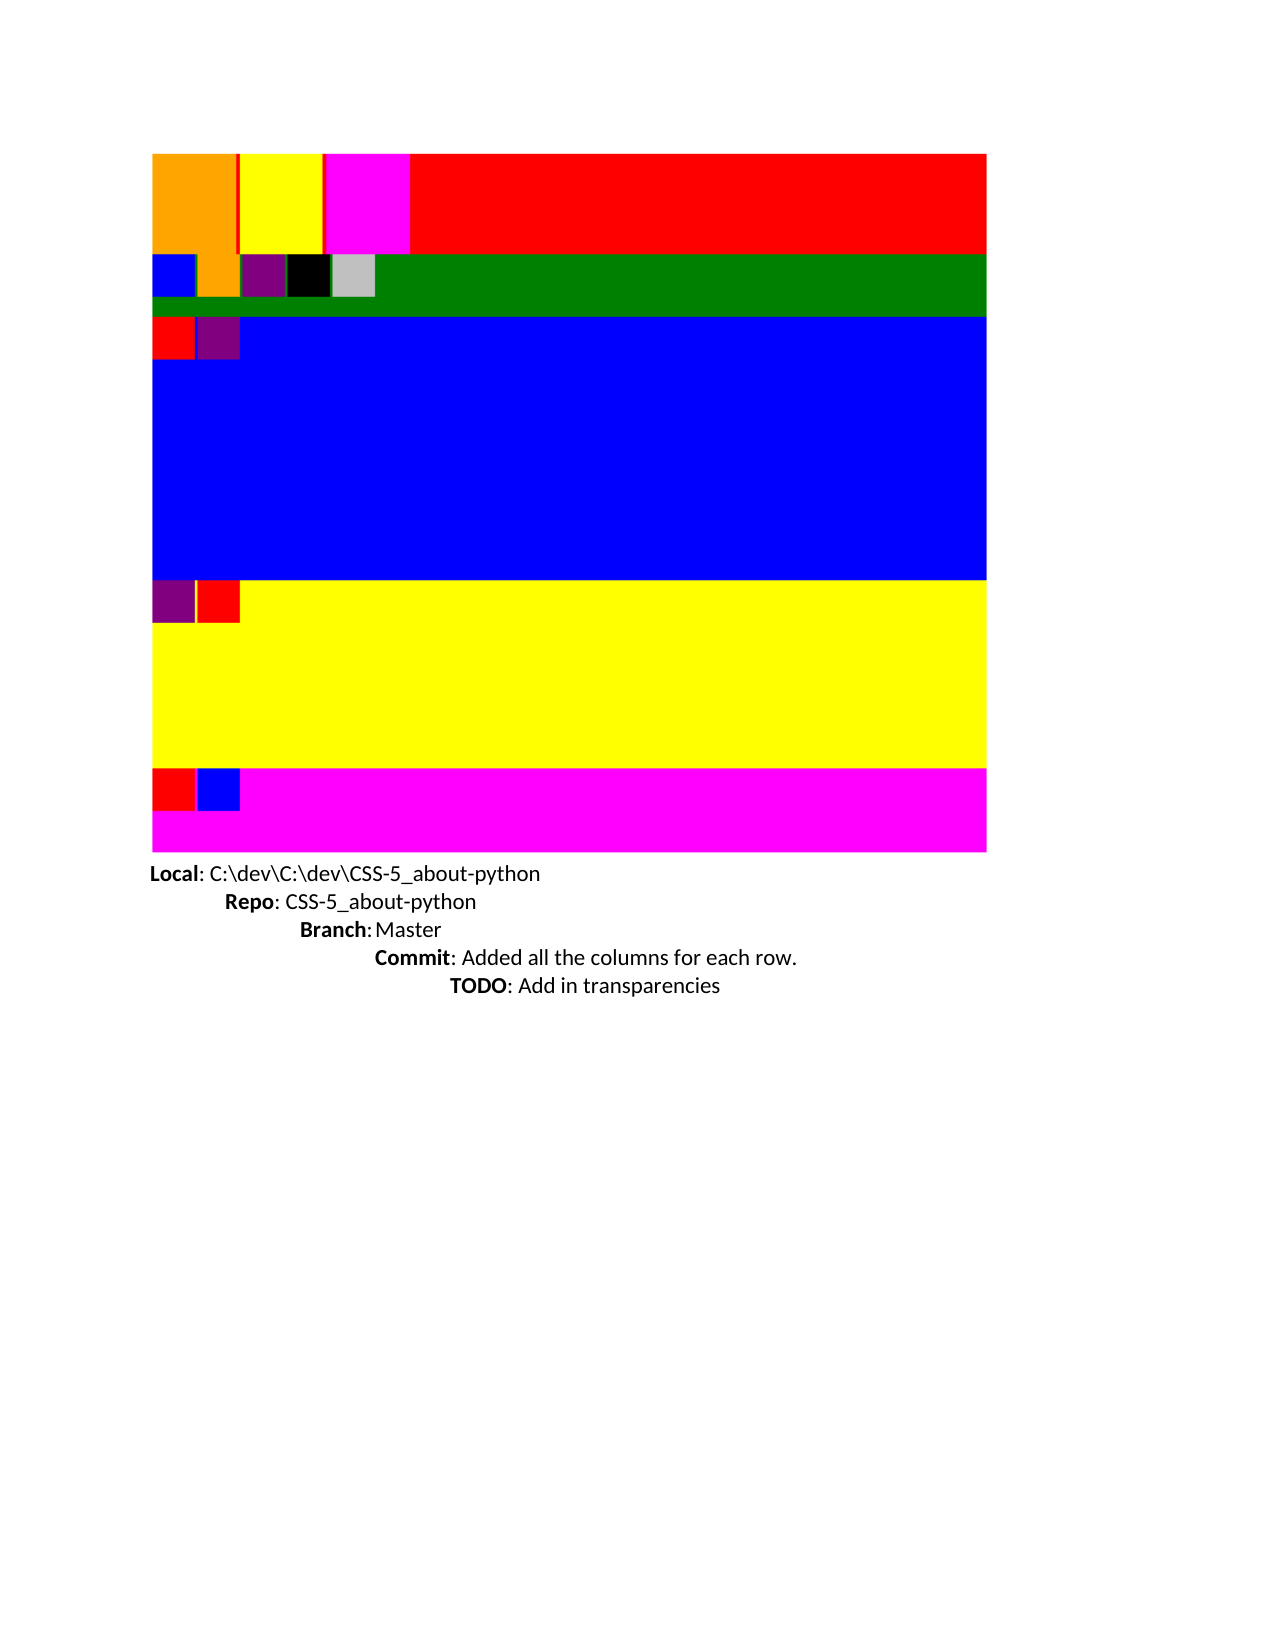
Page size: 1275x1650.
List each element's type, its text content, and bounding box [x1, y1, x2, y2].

text Repo: CSS-5_about-python [150, 887, 1125, 915]
text Local: C:\dev\C:\dev\CSS-5_about-python [150, 859, 1125, 887]
picture [150, 150, 993, 860]
text Commit: Added all the columns for each row. [300, 943, 1125, 971]
text TODO: Add in transparencies [375, 971, 1125, 999]
text Branch: Master [150, 915, 1125, 943]
